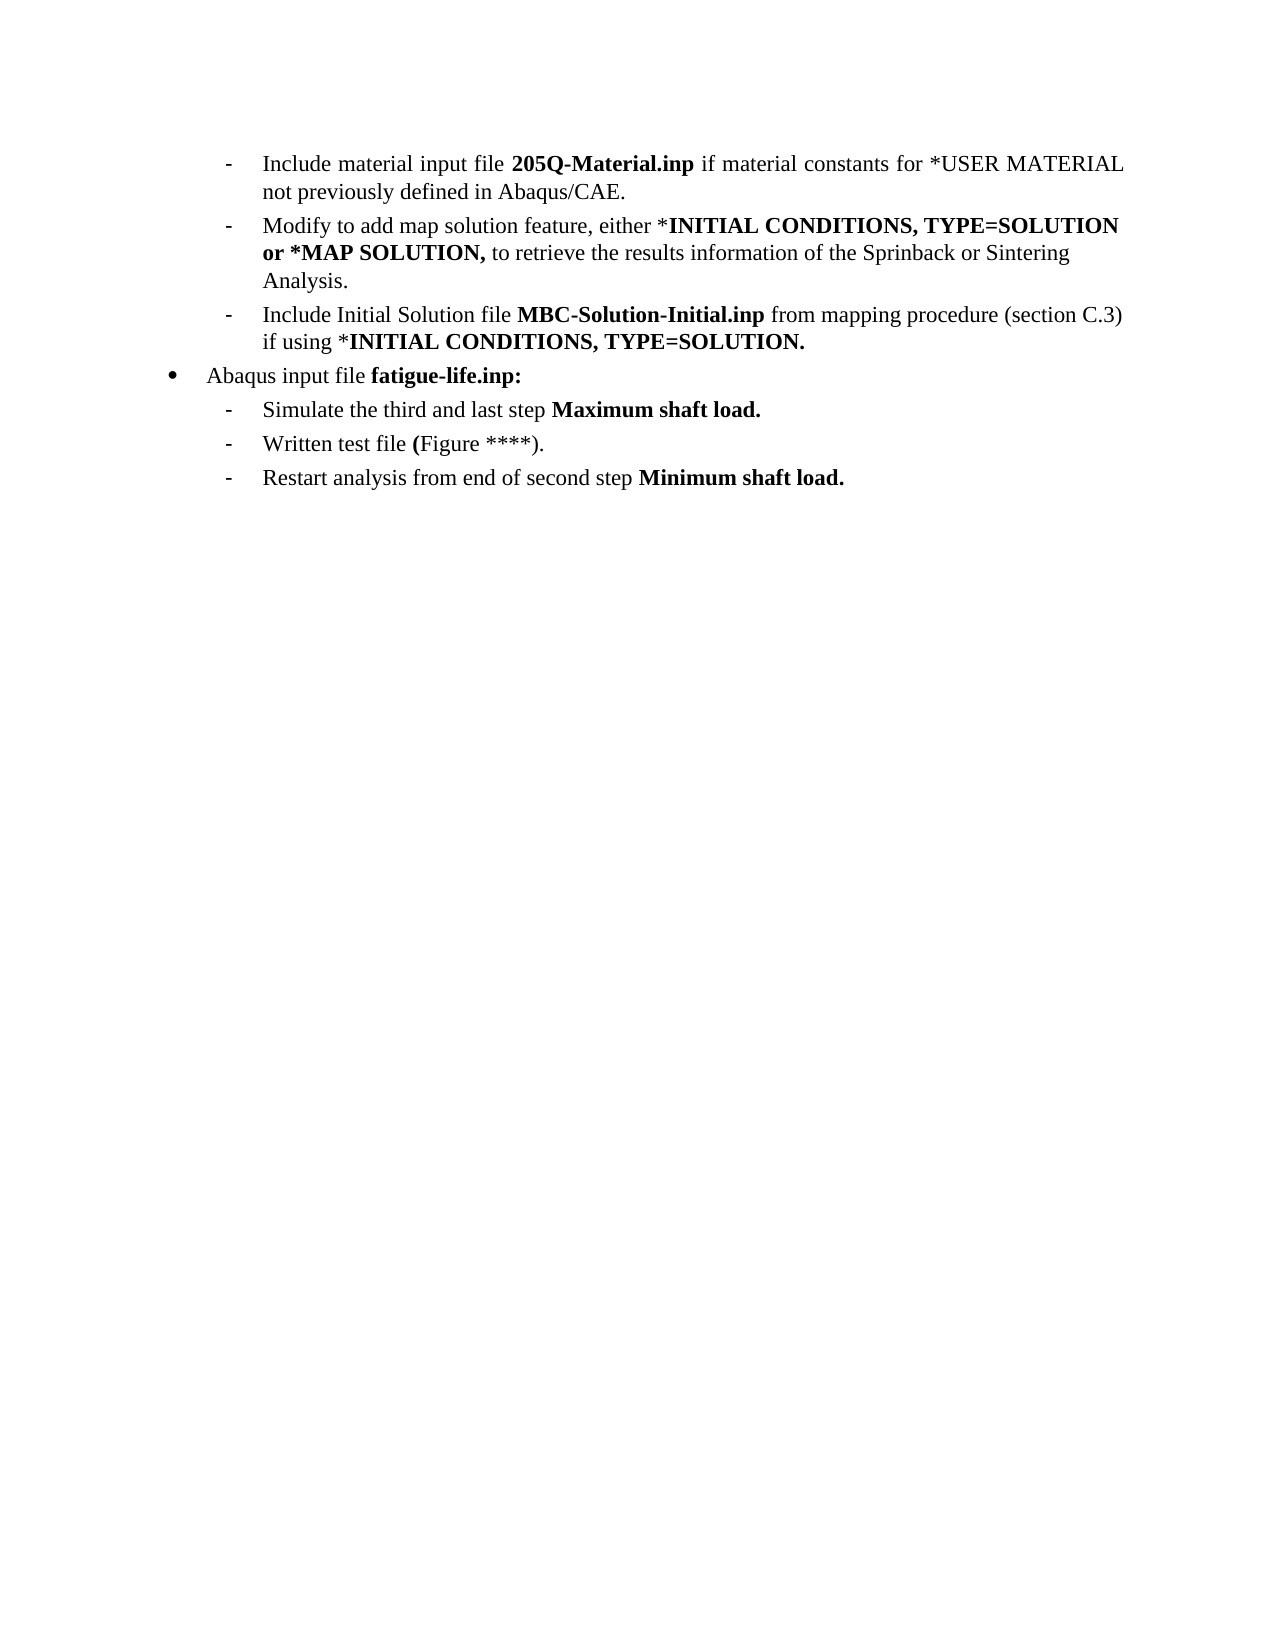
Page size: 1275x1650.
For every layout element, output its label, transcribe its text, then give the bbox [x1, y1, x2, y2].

list Simulate the third and last step Maximum shaft load. [225, 396, 1125, 423]
list Include Initial Solution file MBC-Solution-Initial.inp from mapping procedure (section C.3) if using *INITIAL CONDITIONS, TYPE=SOLUTION. [225, 301, 1125, 355]
list Restart analysis from end of second step Minimum shaft load. [225, 464, 1125, 491]
list Include material input file 205Q-Material.inp if material constants for *USER MATERIAL not previously defined in Abaqus/CAE. [225, 150, 1125, 204]
list Modify to add map solution feature, either *INITIAL CONDITIONS, TYPE=SOLUTION or *MAP SOLUTION, to retrieve the results information of the Sprinback or Sintering Analysis. [225, 212, 1125, 293]
list Written test file (Figure ****). [225, 430, 1125, 457]
list Abaqus input file fatigue-life.inp: [169, 362, 1125, 389]
